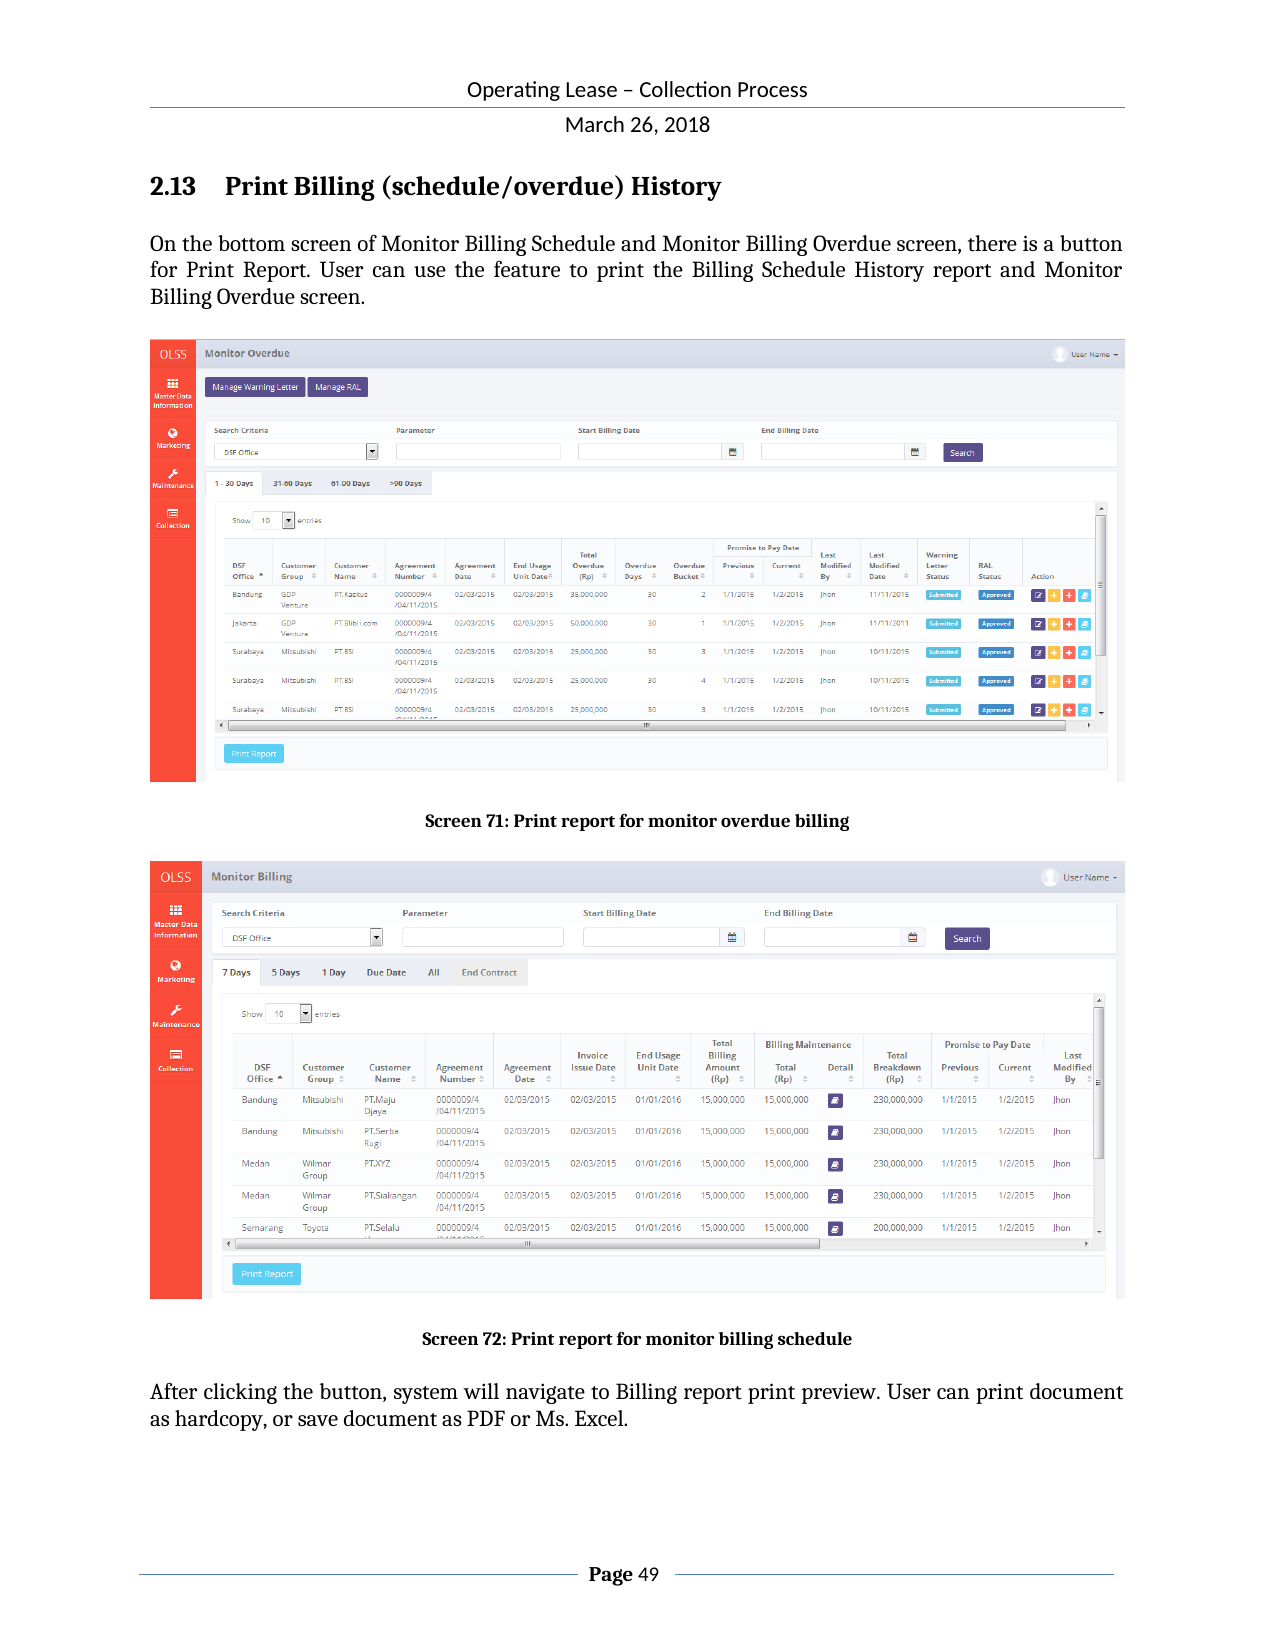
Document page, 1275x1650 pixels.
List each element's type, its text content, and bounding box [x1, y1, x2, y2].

subtitle Print Billing (schedule/overdue) History [150, 171, 1125, 202]
text After clicking the button, system will navigate to Billing report print preview. User can print document as hardcopy, or save document as PDF or Ms. Excel. [150, 1379, 1125, 1432]
text On the bottom screen of Monitor Billing Schedule and Monitor Billing Overdue screen, there is a button for Print Report. User can use the feature to print the Billing Schedule History report and Monitor Billing Overdue screen. [150, 231, 1125, 310]
text Screen 71: Print report for monitor overdue billing [150, 810, 1125, 832]
text Screen 72: Print report for monitor billing schedule [150, 1328, 1125, 1350]
picture [150, 861, 1125, 1299]
picture [150, 339, 1125, 782]
